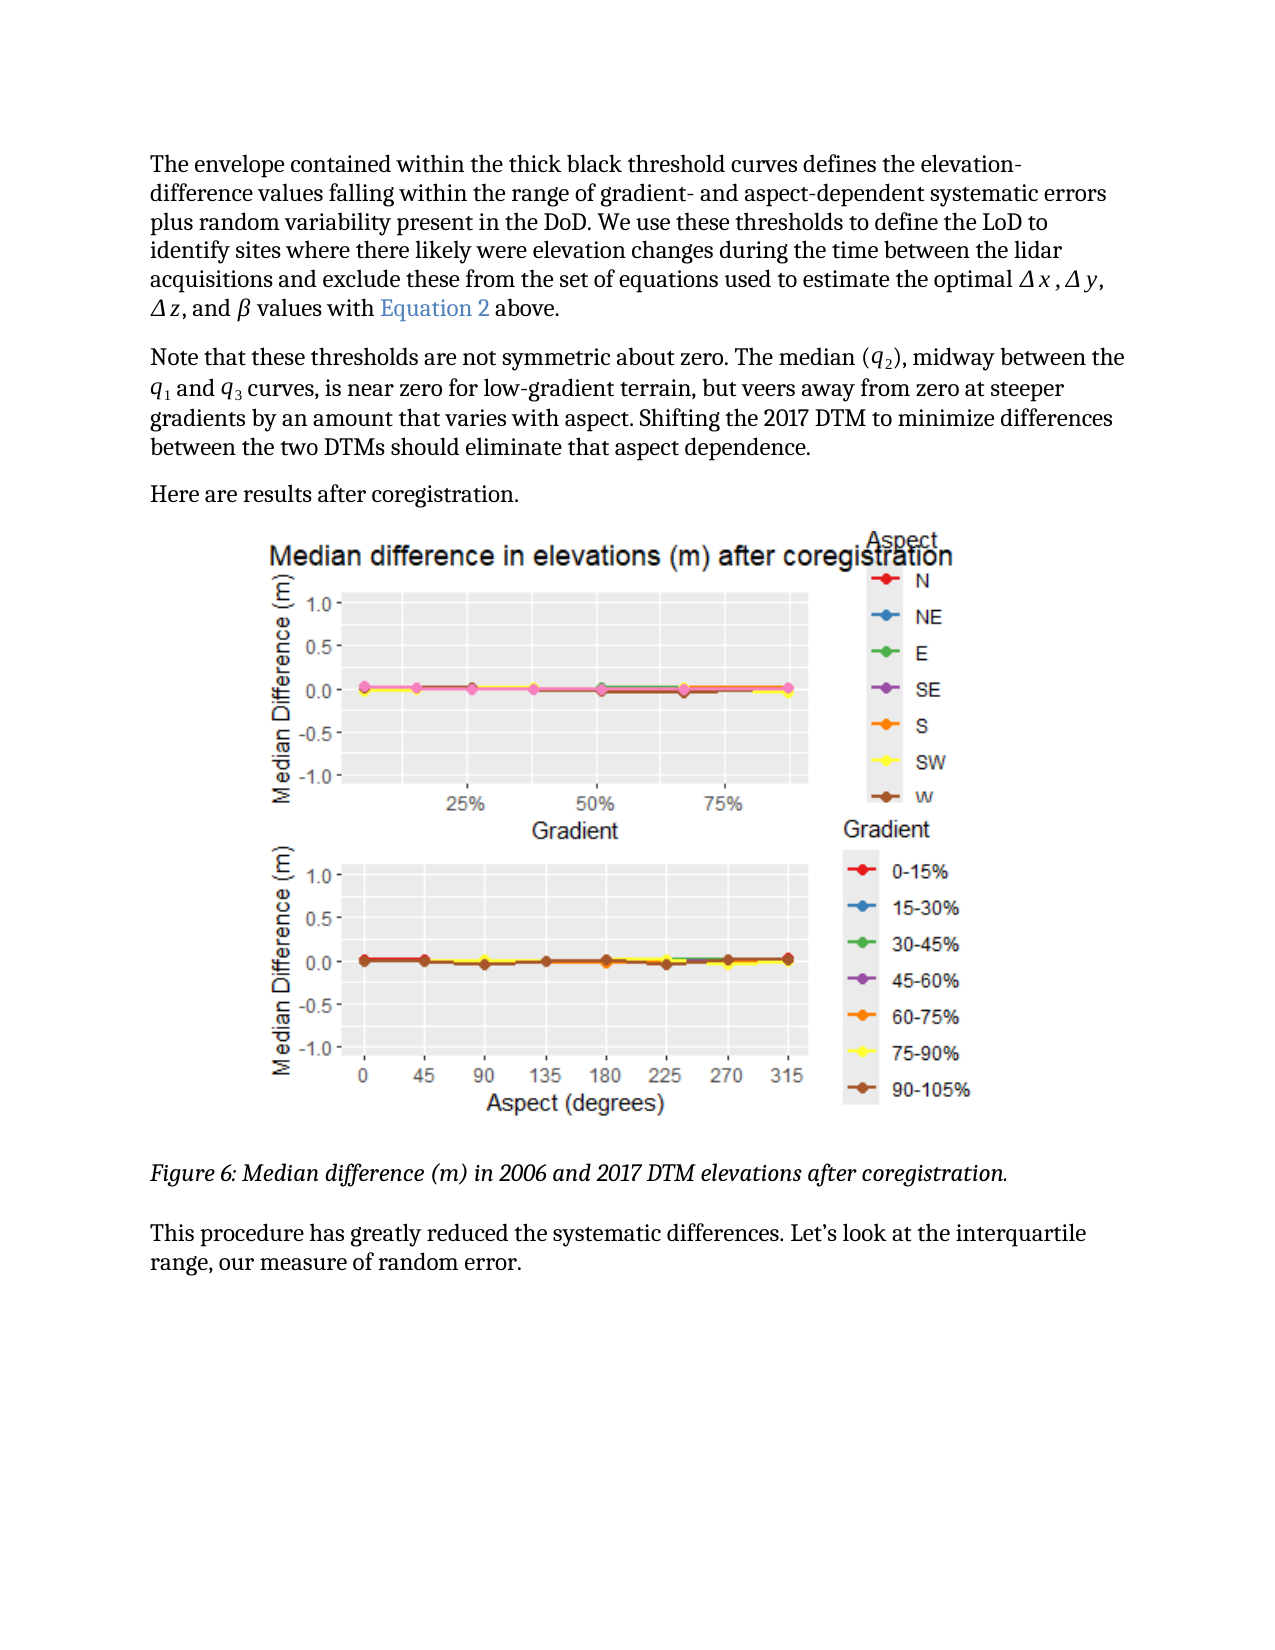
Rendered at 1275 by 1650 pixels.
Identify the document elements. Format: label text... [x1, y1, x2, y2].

picture [247, 531, 1006, 1138]
table_header Figure 6: Median difference (m) in 2006 and 2017 DTM elevations after coregistration. [139, 528, 1114, 1200]
text The envelope contained within the thick black threshold curves defines the elevation-difference values falling within the range of gradient- and aspect-dependent systematic errors plus random variability present in the DoD. We use these thresholds to define the LoD to identify sites where there likely were elevation changes during the time between the lidar acquisitions and exclude these from the set of equations used to estimate the optimal , , and values with Equation 2 above. [150, 150, 1125, 322]
text Note that these thresholds are not symmetric about zero. The median (), midway between the and curves, is near zero for low-gradient terrain, but veers away from zero at steeper gradients by an amount that varies with aspect. Shifting the 2017 DTM to minimize differences between the two DTMs should eliminate that aspect dependence. [150, 341, 1125, 461]
text Here are results after coregistration. [150, 480, 1125, 509]
text This procedure has greatly reduced the systematic differences. Let’s look at the interquartile range, our measure of random error. [150, 1219, 1125, 1276]
